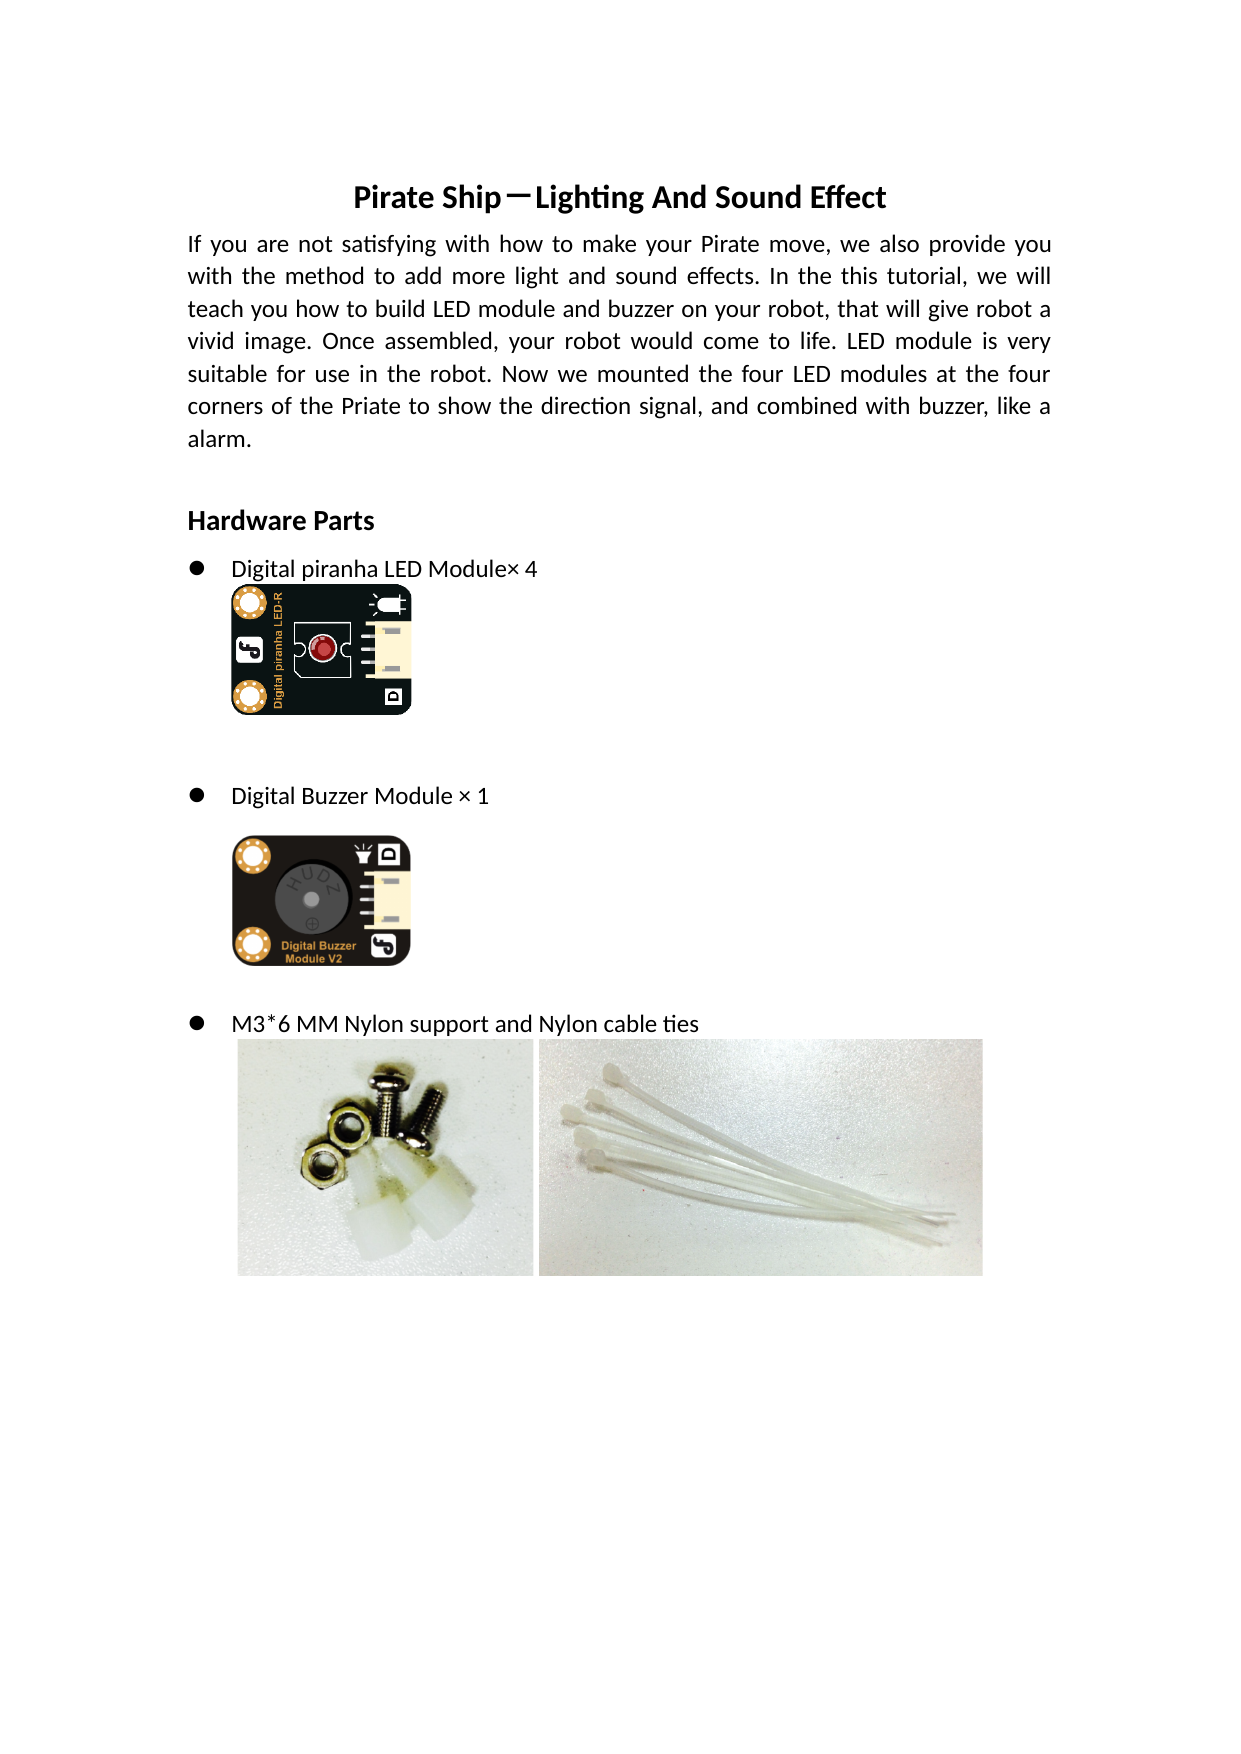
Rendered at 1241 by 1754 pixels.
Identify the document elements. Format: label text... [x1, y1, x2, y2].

picture [539, 1039, 983, 1276]
picture [237, 1039, 534, 1276]
text Pirate Ship－Lighting And Sound Effect [187, 162, 1053, 227]
list Digital Buzzer Module × 1 [187, 779, 1053, 812]
text If you are not satisfying with how to make your Pirate move, we also provide you with the method to add more light and sound effects. In the this tutorial, we will teach you how to build LED module and buzzer on your robot, that will give robot a vivid image. Once assembled, your robot would come to life. LED module is very suitable for use in the robot. Now we mounted the four LED modules at the four corners of the Priate to show the direction signal, and combined with buzzer, like a alarm. [187, 227, 1053, 454]
list M3*6 MM Nylon support and Nylon cable ties [187, 1007, 1053, 1039]
picture [233, 836, 410, 966]
picture [231, 584, 412, 715]
text Hardware Parts [187, 487, 1053, 552]
list Digital piranha LED Module× 4 [187, 552, 1053, 584]
